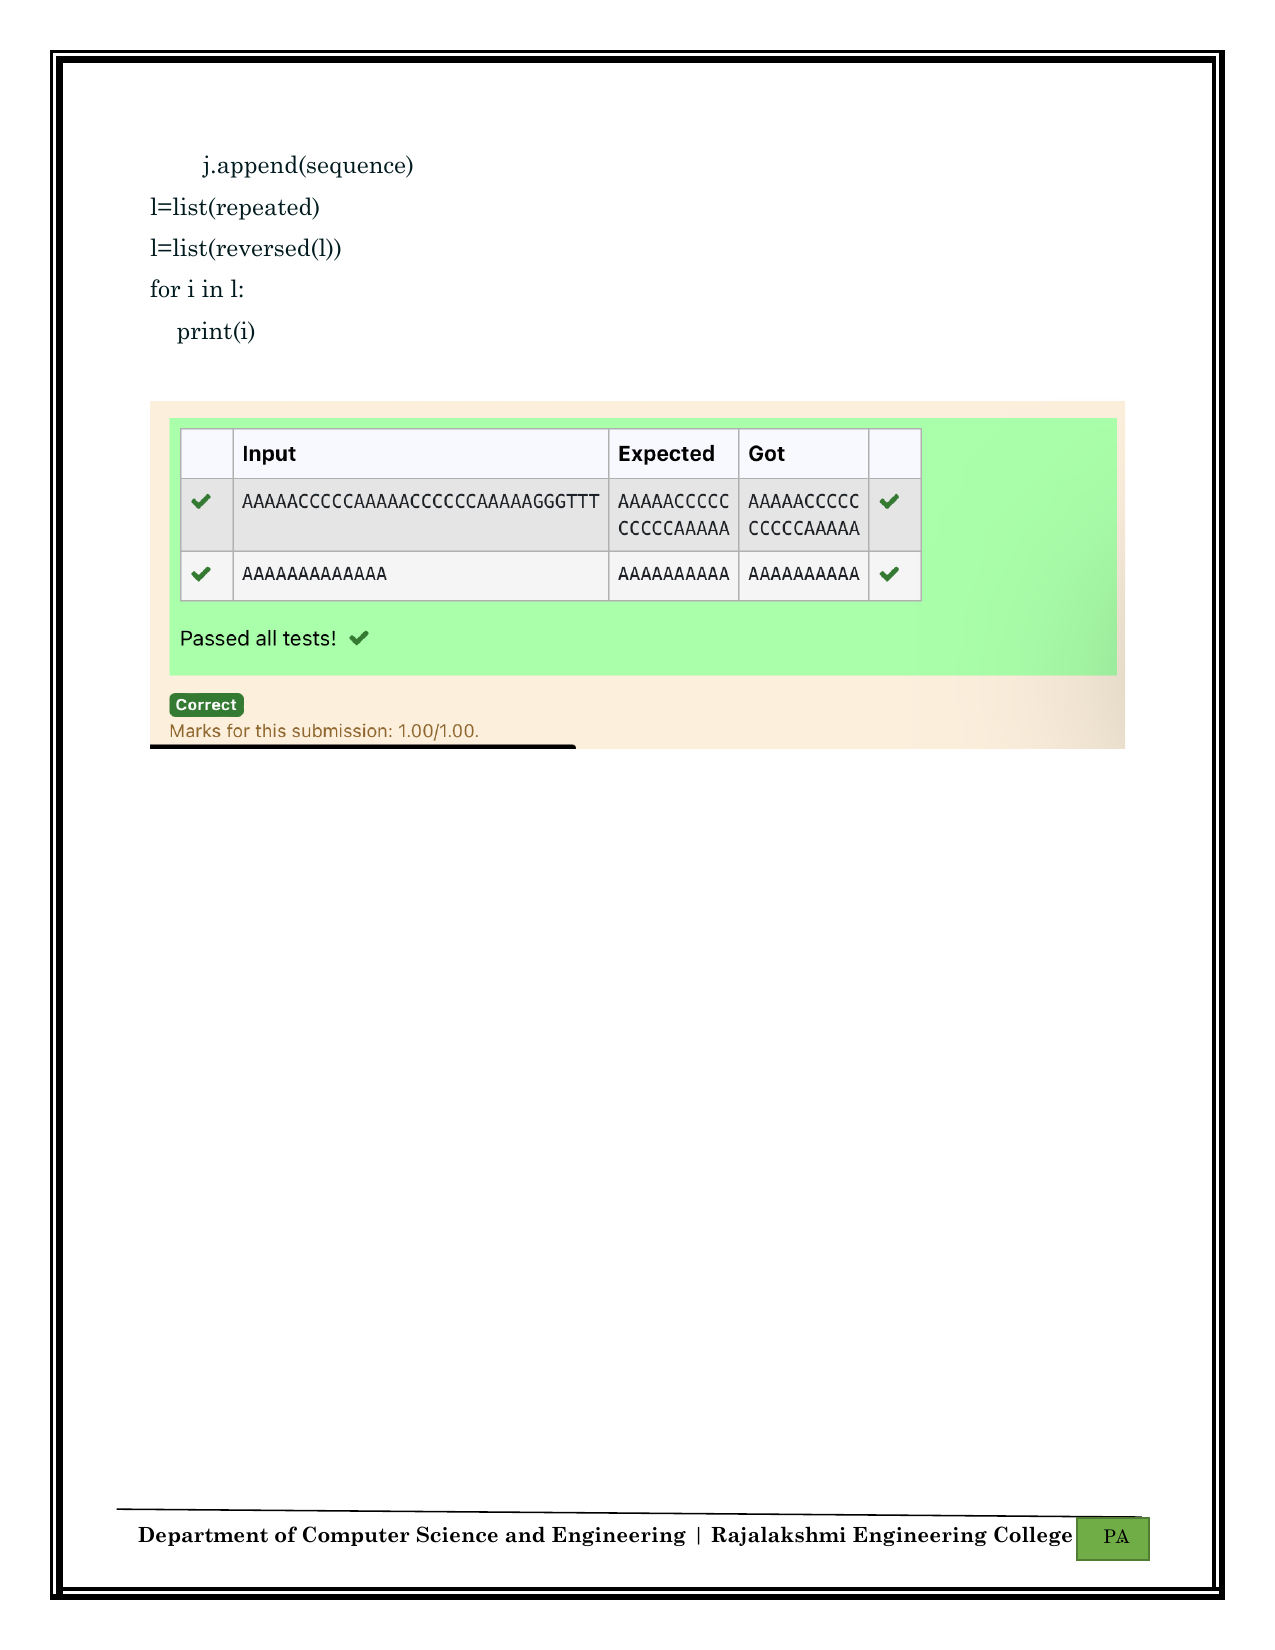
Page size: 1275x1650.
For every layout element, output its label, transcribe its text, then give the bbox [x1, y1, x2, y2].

text print(i) [150, 315, 1125, 344]
text l=list(reversed(l)) [150, 233, 1125, 262]
text for i in l: [150, 274, 1125, 303]
text l=list(repeated) [150, 191, 1125, 220]
text j.append(sequence) [150, 150, 1125, 179]
picture [150, 398, 1125, 749]
